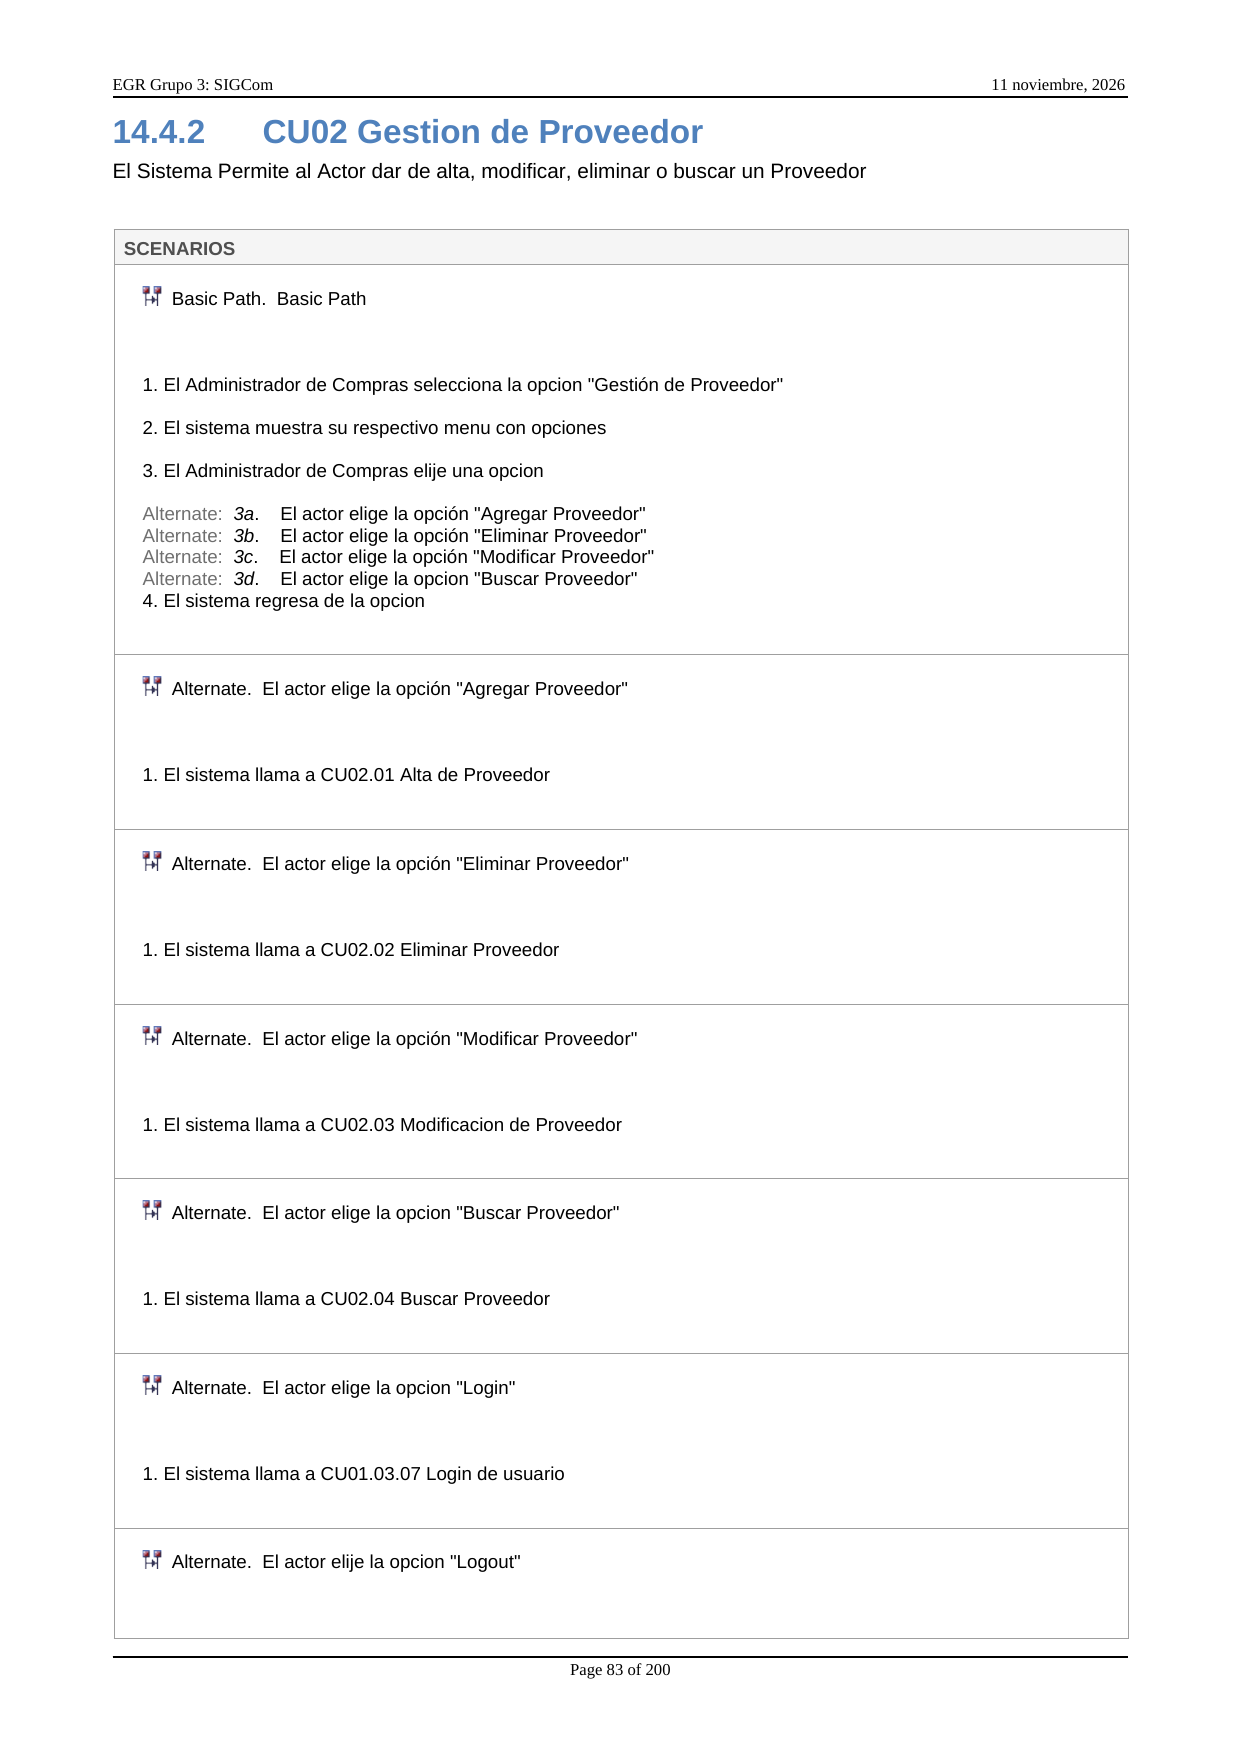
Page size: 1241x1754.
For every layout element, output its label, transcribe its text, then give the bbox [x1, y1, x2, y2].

table_cell Alternate. El actor elige la opción "Modificar Proveedor" 1. El sistema llama a CU02.03 Modificacion de Proveedor [115, 1005, 1128, 1178]
table_cell Basic Path. Basic Path 1. El Administrador de Compras selecciona la opcion "Gestión de Proveedor" 2. El sistema muestra su respectivo menu con opciones 3. El Administrador de Compras elije una opcion Alternate: 3a. El actor elige la opción "Agregar Proveedor" Alternate: 3b. El actor elige la opción "Eliminar Proveedor" Alternate: 3c. El actor elige la opción "Modificar Proveedor" Alternate: 3d. El actor elige la opcion "Buscar Proveedor" 4. El sistema regresa de la opcion [115, 265, 1128, 654]
picture [142, 1550, 162, 1569]
text El Sistema Permite al Actor dar de alta, modificar, eliminar o buscar un Proveedor [112, 159, 1128, 183]
table_header SCENARIOS [115, 230, 1128, 264]
picture [142, 1200, 162, 1220]
table_cell Alternate. El actor elige la opcion "Login" 1. El sistema llama a CU01.03.07 Login de usuario [115, 1354, 1128, 1528]
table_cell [115, 1529, 1128, 1638]
table_cell Alternate. El actor elige la opción "Agregar Proveedor" 1. El sistema llama a CU02.01 Alta de Proveedor [115, 655, 1128, 829]
table_cell Alternate. El actor elige la opción "Eliminar Proveedor" 1. El sistema llama a CU02.02 Eliminar Proveedor [115, 830, 1128, 1003]
picture [142, 676, 162, 696]
picture [142, 286, 162, 306]
table_cell Alternate. El actor elige la opcion "Buscar Proveedor" 1. El sistema llama a CU02.04 Buscar Proveedor [115, 1179, 1128, 1353]
picture [142, 1026, 162, 1045]
picture [142, 851, 162, 871]
subtitle CU02 Gestion de Proveedor [112, 112, 1128, 151]
picture [142, 1375, 162, 1395]
